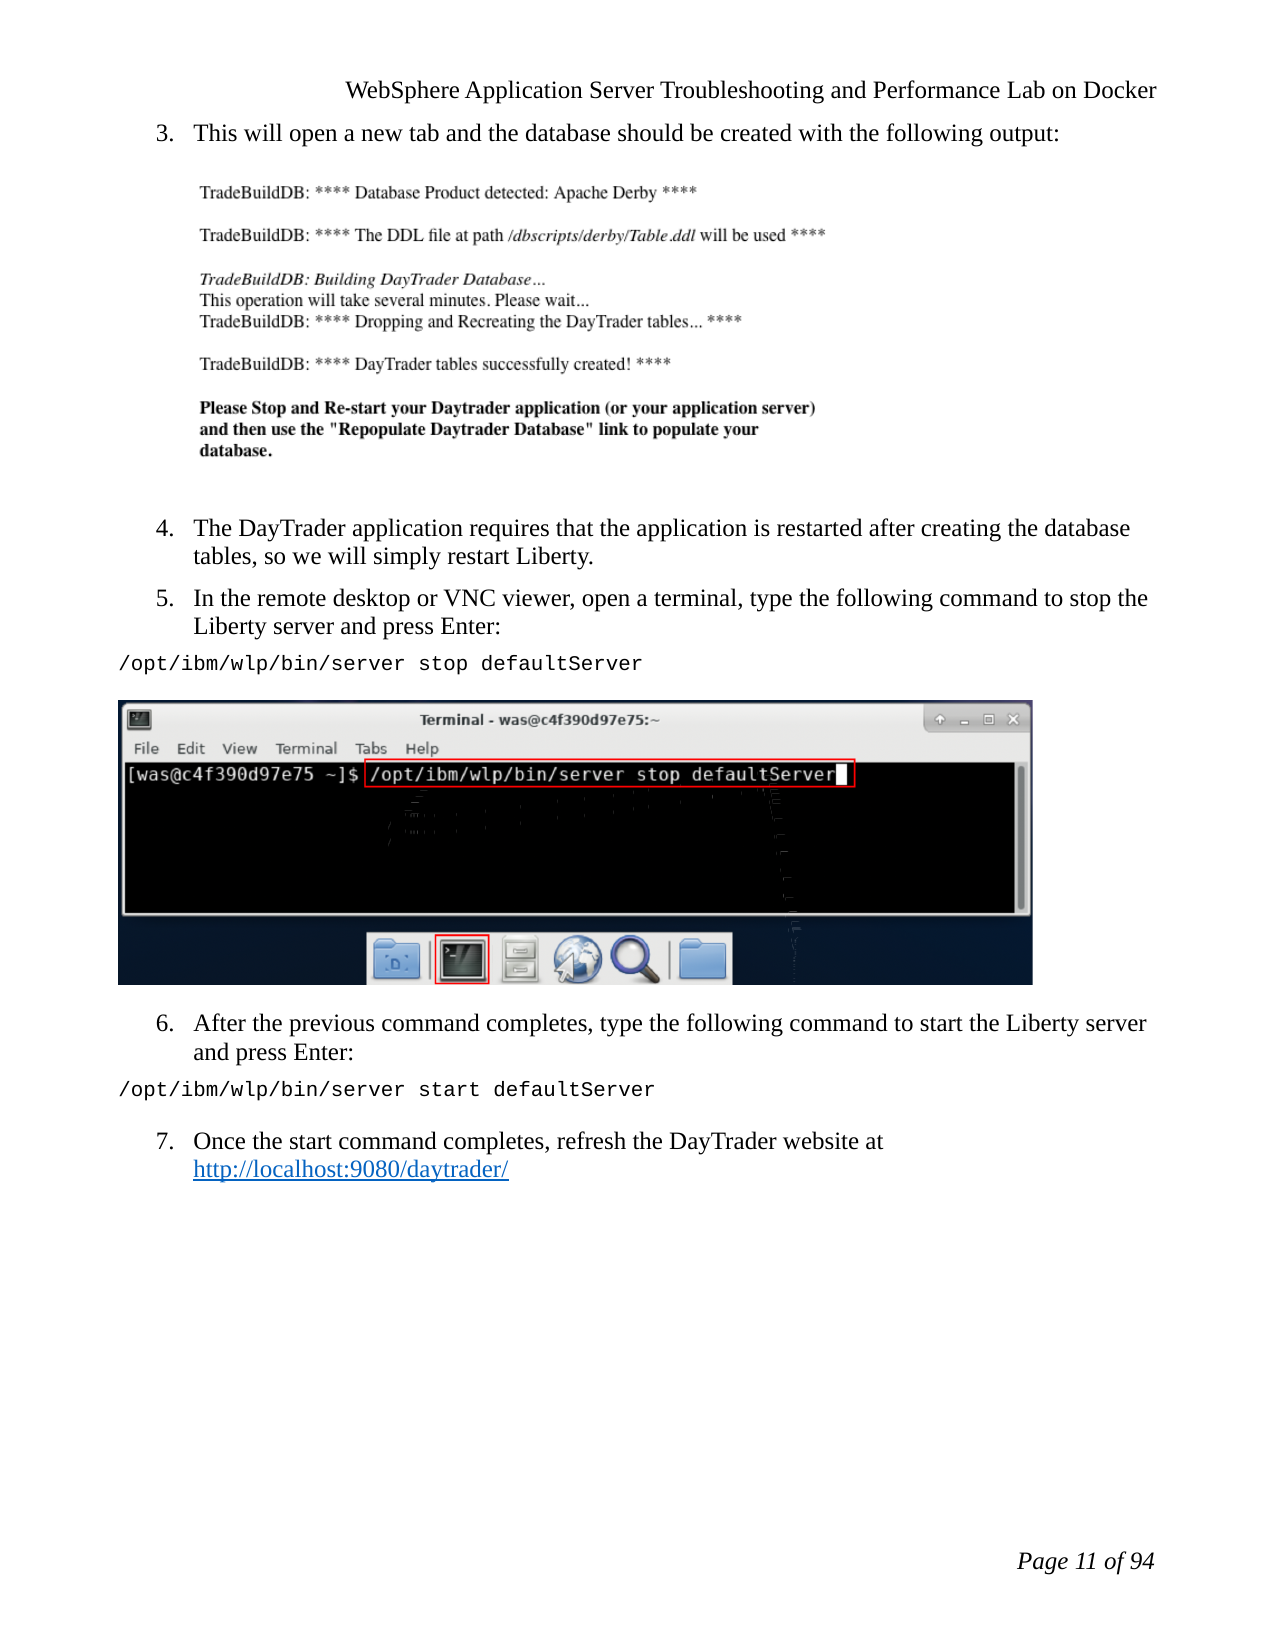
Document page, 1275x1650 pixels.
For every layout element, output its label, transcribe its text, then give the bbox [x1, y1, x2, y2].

list Once the start command completes, refresh the DayTrader website at http://localhost:9080/daytrader/ [156, 1126, 1157, 1183]
list After the previous command completes, type the following command to start the Liberty server and press Enter: [156, 1008, 1157, 1066]
picture [193, 175, 834, 472]
picture [118, 700, 1033, 985]
text /opt/ibm/wlp/bin/server start defaultServer [118, 1078, 1157, 1126]
list In the remote desktop or VNC viewer, open a terminal, type the following command to stop the Liberty server and press Enter: [156, 583, 1157, 640]
list The DayTrader application requires that the application is restarted after creating the database tables, so we will simply restart Liberty. [156, 513, 1157, 570]
